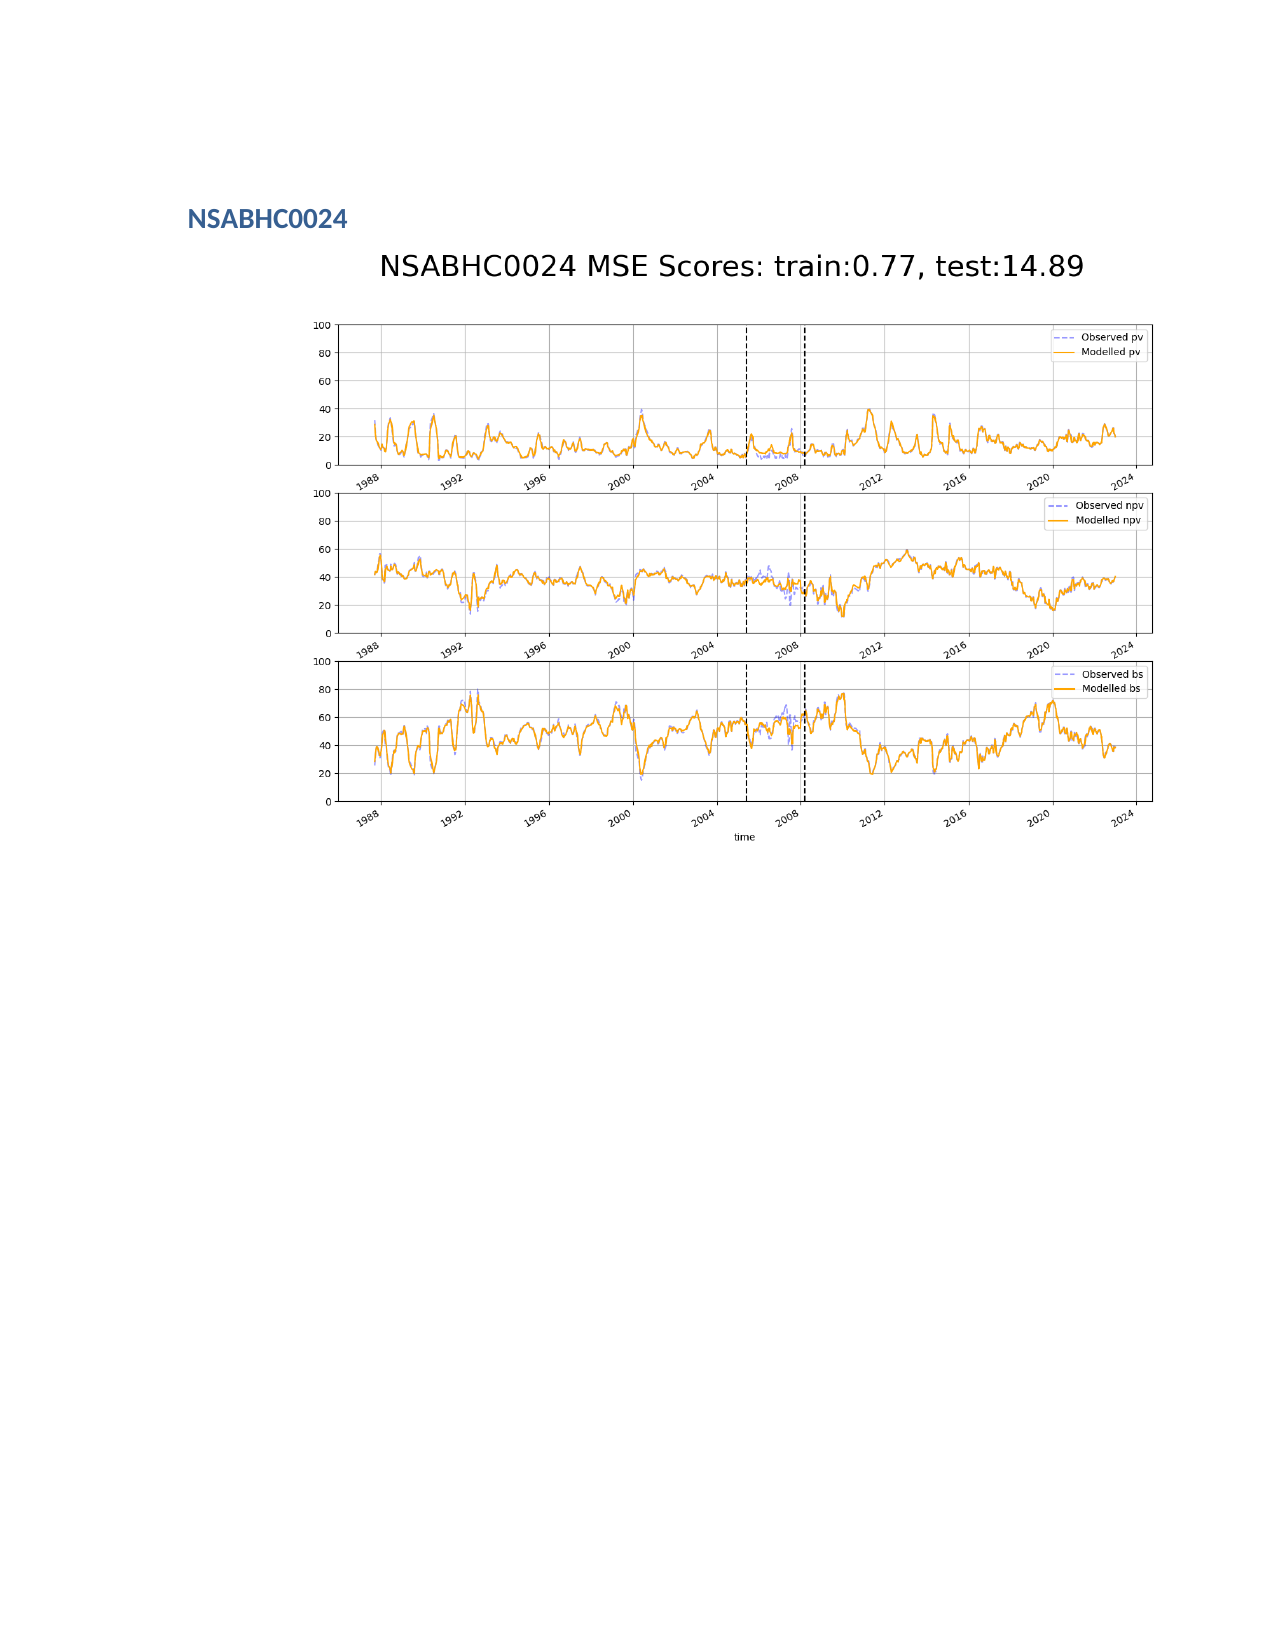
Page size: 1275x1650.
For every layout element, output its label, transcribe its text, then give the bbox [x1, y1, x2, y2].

subtitle NSABHC0024 [187, 200, 1087, 236]
picture [206, 241, 1257, 941]
